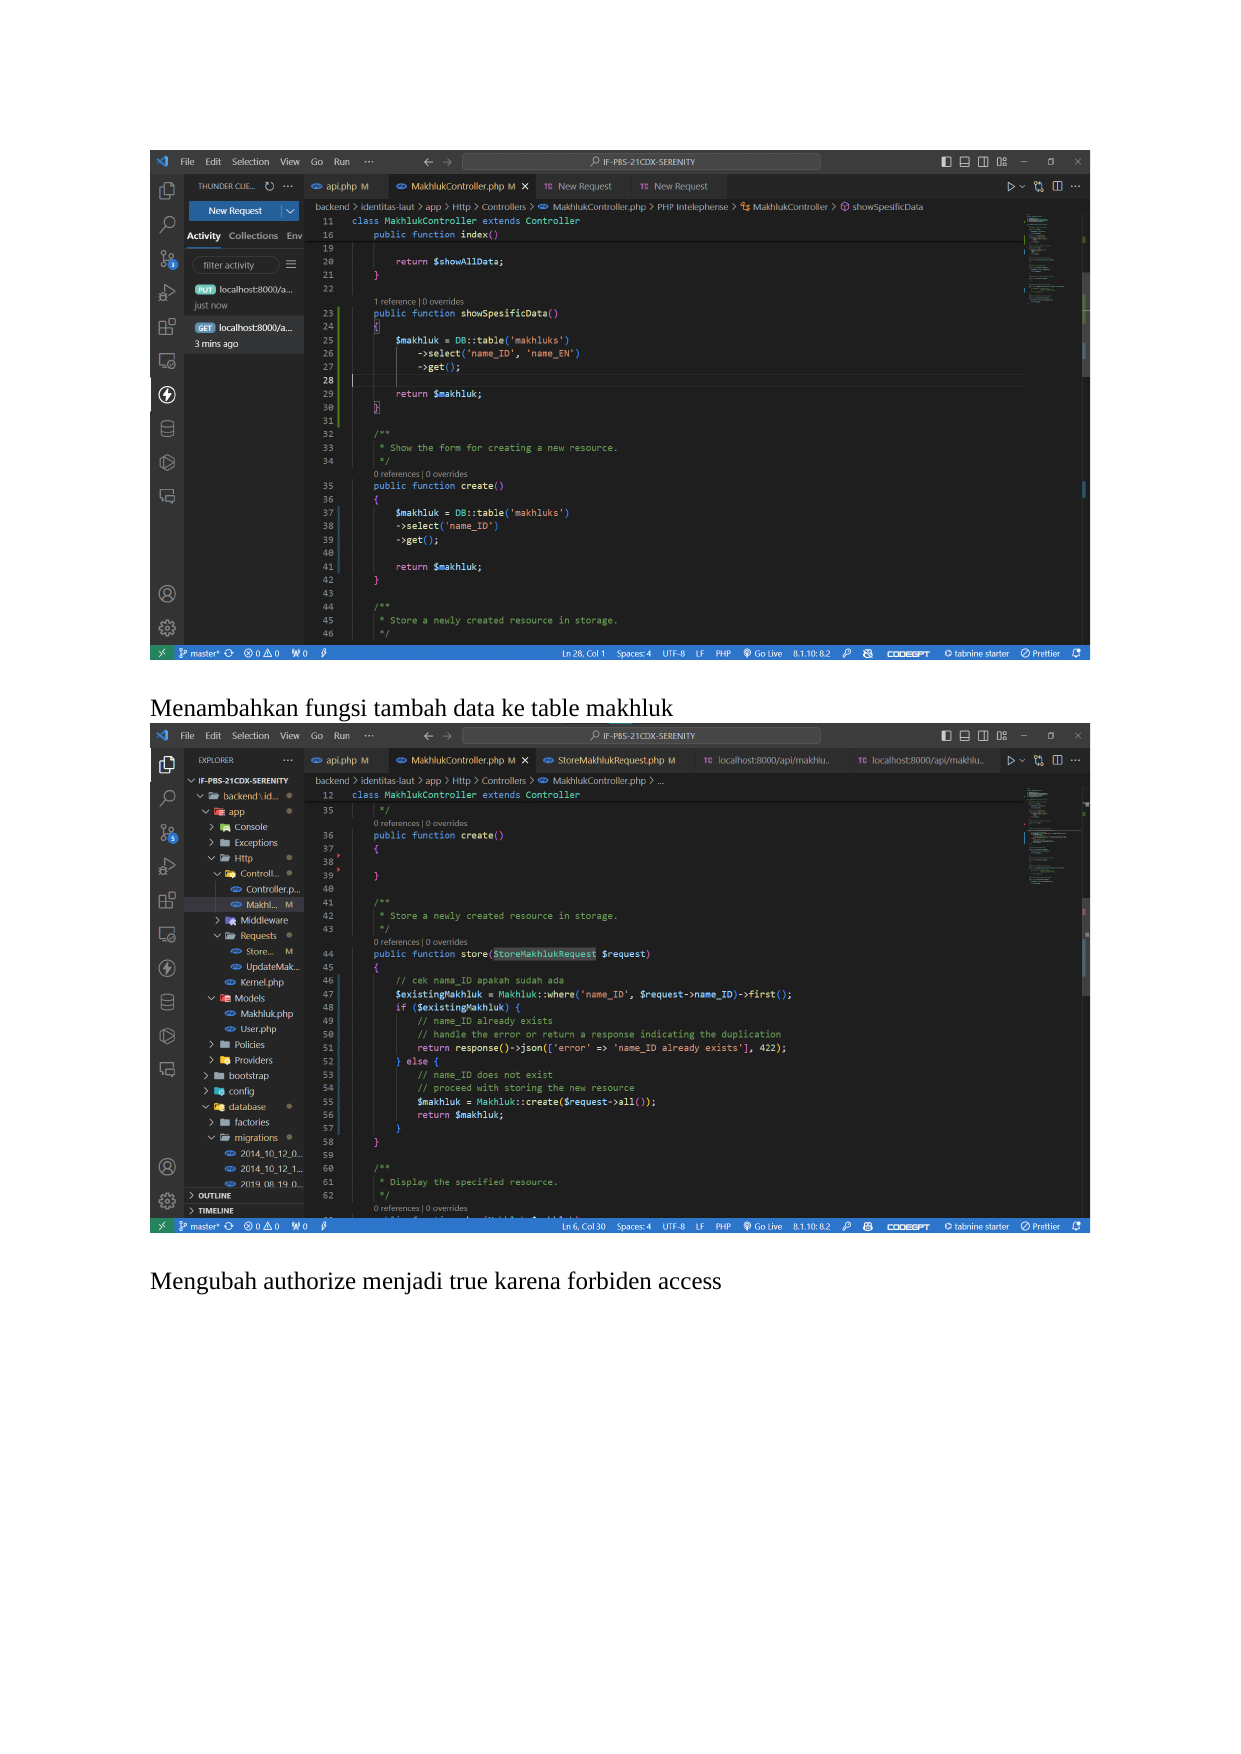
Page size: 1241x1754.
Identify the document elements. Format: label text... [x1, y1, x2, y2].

text Mengubah authorize menjadi true karena forbiden access [150, 1266, 1090, 1295]
picture [150, 723, 1091, 1233]
text Menambahkan fungsi tambah data ke table makhluk [150, 693, 1090, 721]
picture [150, 150, 1091, 660]
